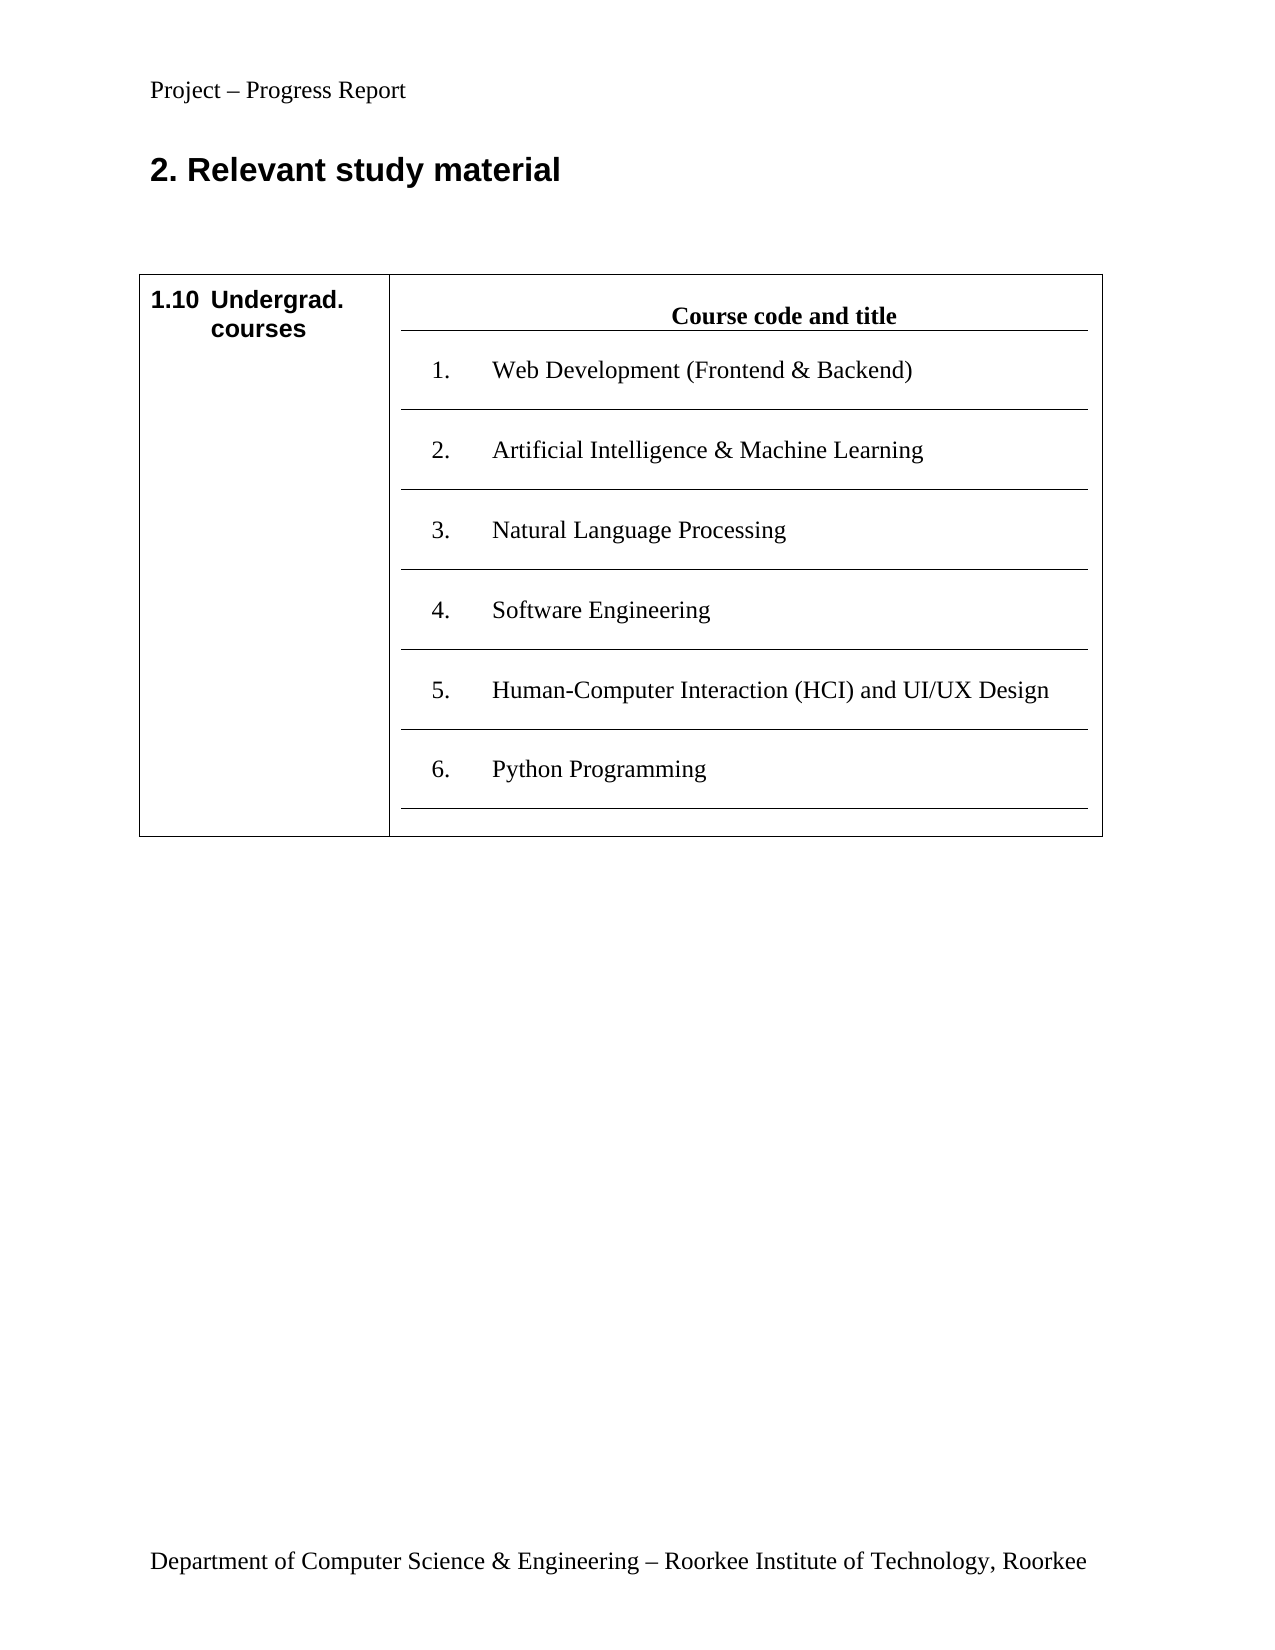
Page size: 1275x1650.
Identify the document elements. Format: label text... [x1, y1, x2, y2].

subtitle 2. Relevant study material [150, 150, 1125, 188]
table_header [390, 275, 1102, 836]
table_header Undergrad. courses [140, 275, 389, 836]
